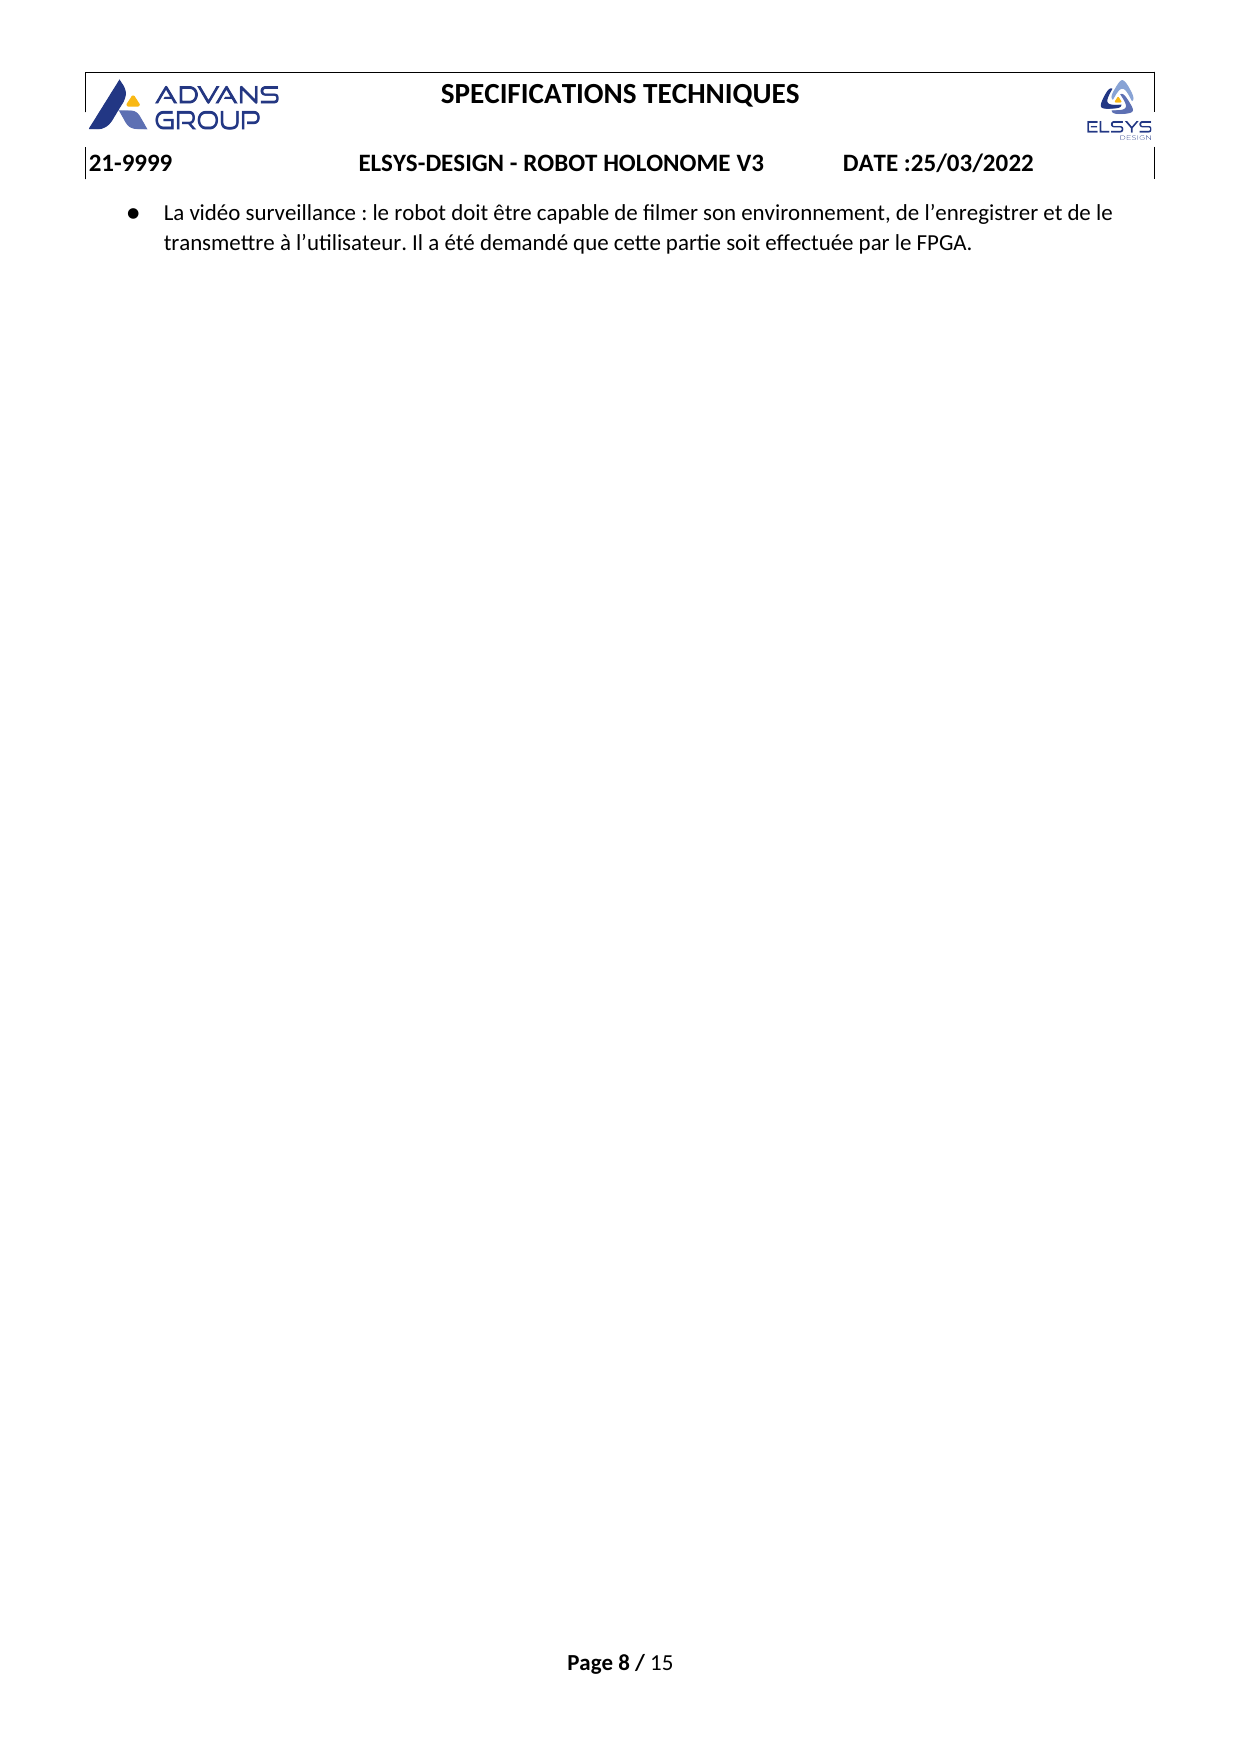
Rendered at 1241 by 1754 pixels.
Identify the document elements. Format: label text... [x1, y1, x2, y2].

list La vidéo surveillance : le robot doit être capable de filmer son environnement, de l’enregistrer et de le transmettre à l’utilisateur. Il a été demandé que cette partie soit effectuée par le FPGA. [126, 198, 1152, 256]
picture [88, 79, 279, 130]
picture [1087, 80, 1152, 140]
